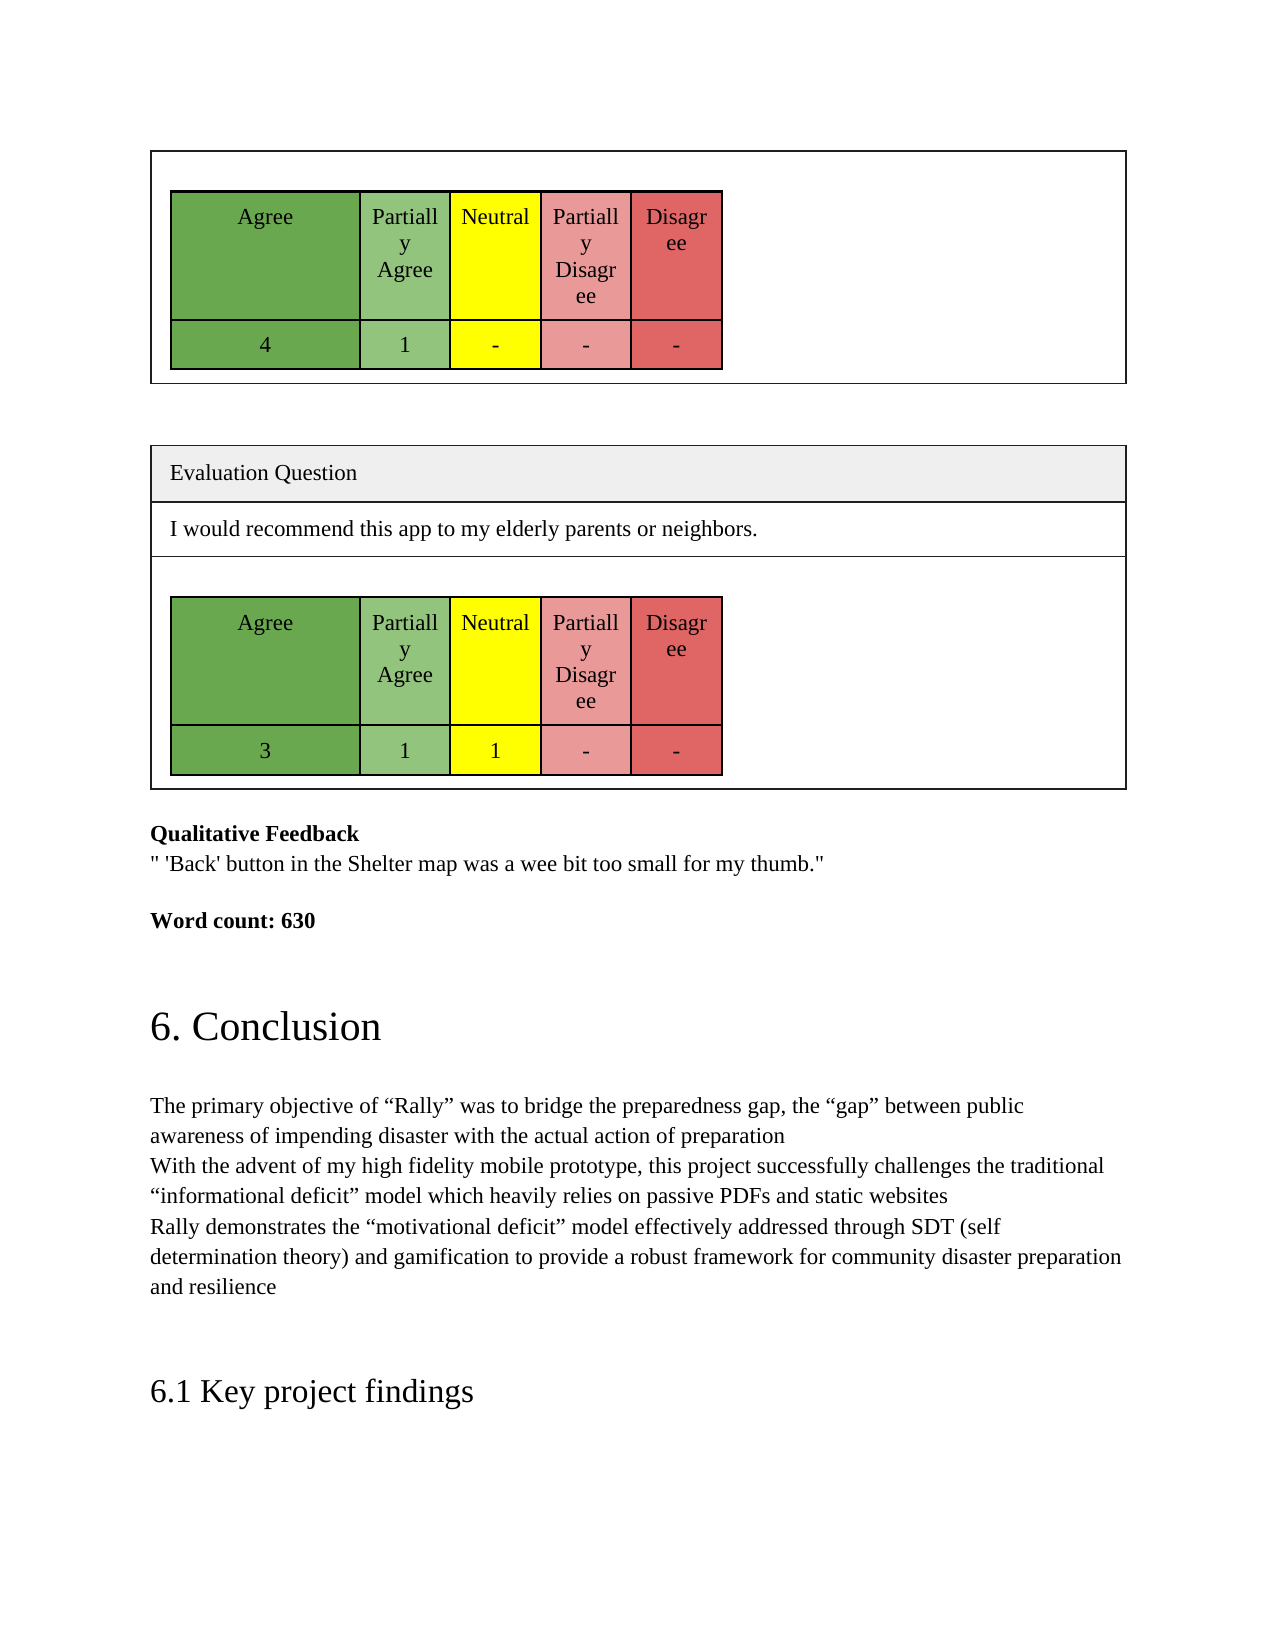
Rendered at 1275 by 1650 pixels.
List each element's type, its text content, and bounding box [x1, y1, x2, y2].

text " 'Back' button in the Shelter map was a wee bit too small for my thumb." [150, 850, 1125, 877]
table_header Evaluation Question [152, 446, 1125, 501]
table_cell [152, 152, 1125, 383]
subtitle 6.1 Key project findings [150, 1371, 1125, 1409]
subtitle 6. Conclusion [150, 1001, 1125, 1049]
table_cell [152, 557, 1125, 788]
text Qualitative Feedback [150, 820, 1125, 846]
table_cell I would recommend this app to my elderly parents or neighbors. [152, 503, 1125, 556]
text The primary objective of “Rally” was to bridge the preparedness gap, the “gap” between public awareness of impending disaster with the actual action of preparation [150, 1092, 1125, 1148]
text Word count: 630 [150, 907, 1125, 933]
text Rally demonstrates the “motivational deficit” model effectively addressed through SDT (self determination theory) and gamification to provide a robust framework for community disaster preparation and resilience [150, 1213, 1125, 1299]
text With the advent of my high fidelity mobile prototype, this project successfully challenges the traditional “informational deficit” model which heavily relies on passive PDFs and static websites [150, 1152, 1125, 1209]
